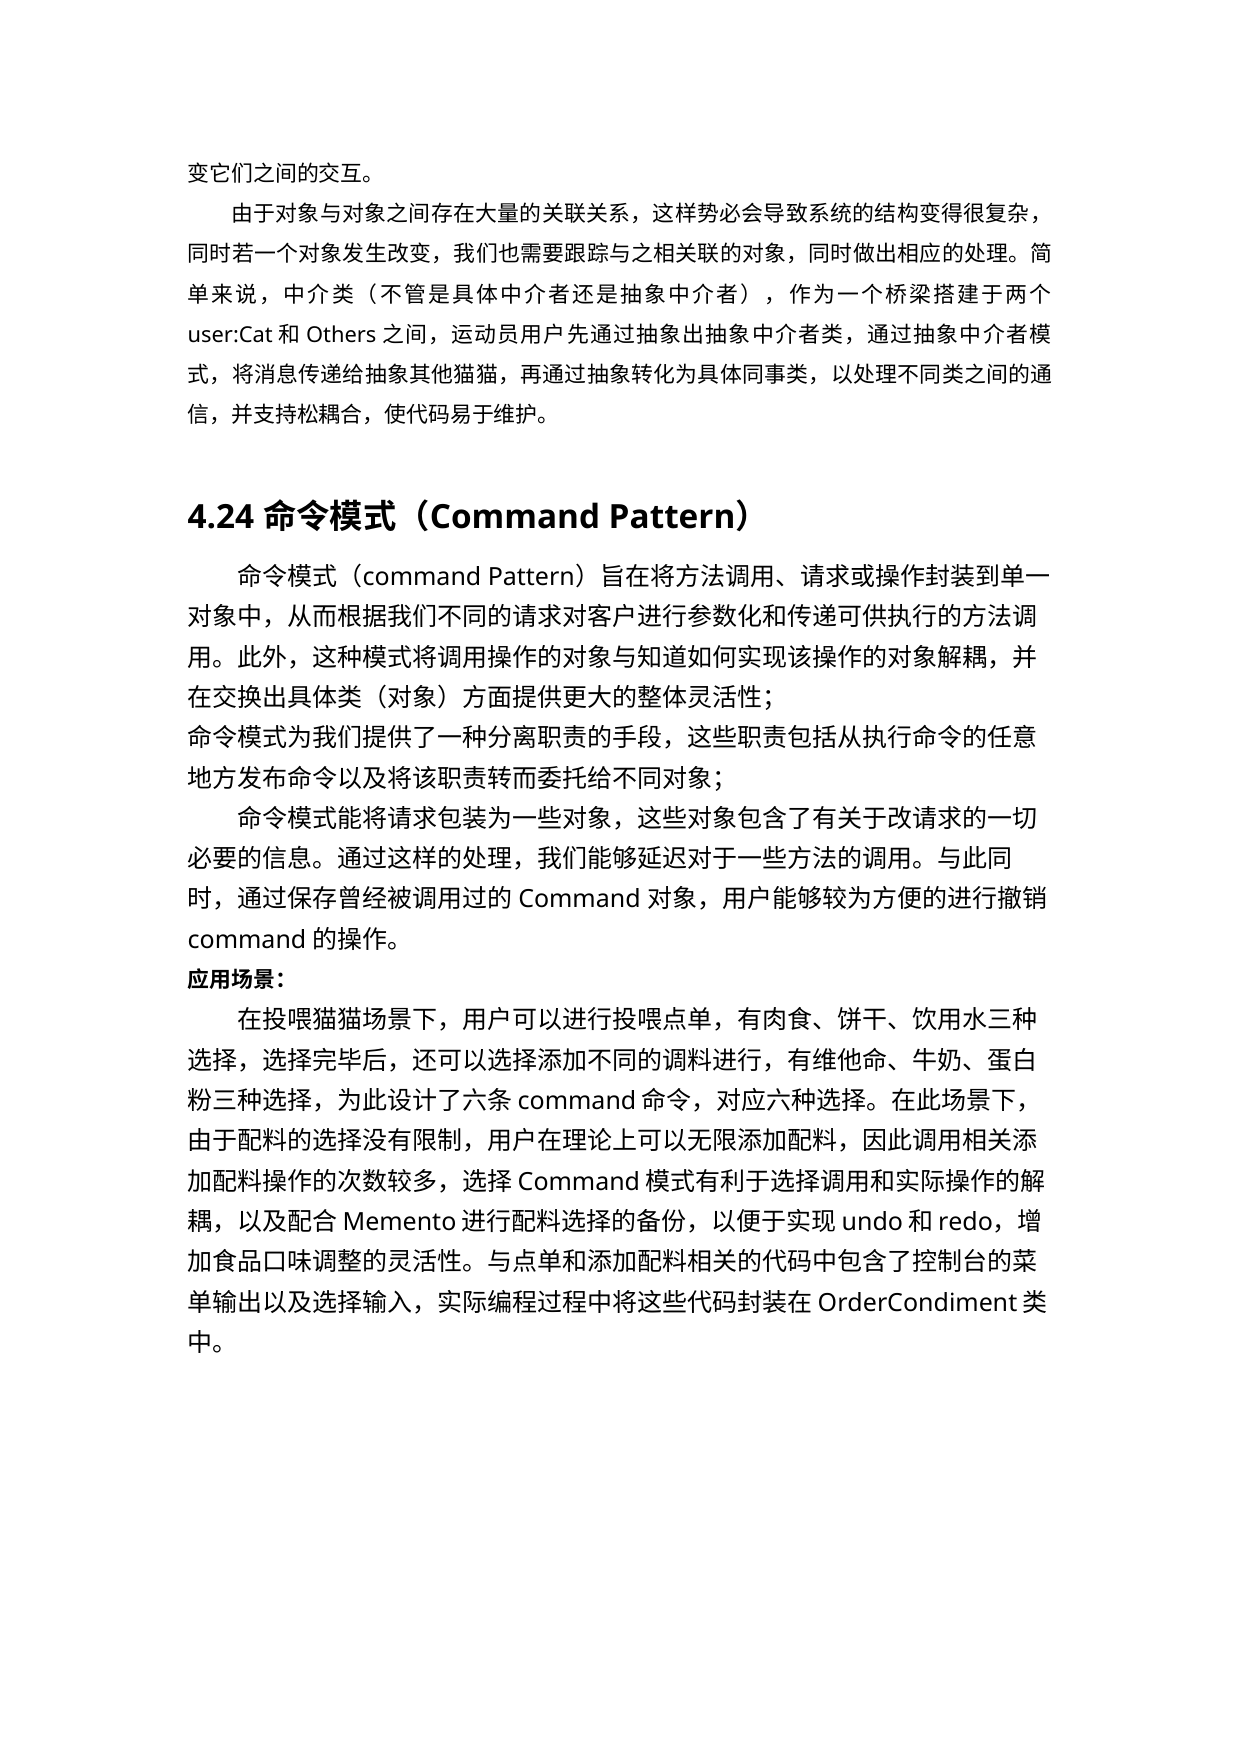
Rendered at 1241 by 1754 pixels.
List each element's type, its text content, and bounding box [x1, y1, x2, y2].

text 应用场景： [187, 958, 1053, 998]
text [187, 151, 1053, 192]
text 命令模式为我们提供了一种分离职责的手段，这些职责包括从执行命令的任意地方发布命令以及将该职责转而委托给不同对象； [187, 716, 1053, 796]
text 命令模式能将请求包装为一些对象，这些对象包含了有关于改请求的一切必要的信息。通过这样的处理，我们能够延迟对于一些方法的调用。与此同时，通过保存曾经被调用过的 Command 对象，用户能够较为方便的进行撤销 command 的操作。 [187, 796, 1053, 958]
subtitle 4.24 命令模式（Command Pattern） [187, 474, 1053, 554]
text 命令模式（command Pattern）旨在将方法调用、请求或操作封装到单一对象中，从而根据我们不同的请求对客户进行参数化和传递可供执行的方法调用。此外，这种模式将调用操作的对象与知道如何实现该操作的对象解耦，并在交换出具体类（对象）方面提供更大的整体灵活性； [187, 554, 1053, 716]
text 由于对象与对象之间存在大量的关联关系，这样势必会导致系统的结构变得很复杂，同时若一个对象发生改变，我们也需要跟踪与之相关联的对象，同时做出相应的处理。简单来说，中介类（不管是具体中介者还是抽象中介者），作为一个桥梁搭建于两个user:Cat和Others之间，运动员用户先通过抽象出抽象中介者类，通过抽象中介者模式，将消息传递给抽象其他猫猫，再通过抽象转化为具体同事类，以处理不同类之间的通信，并支持松耦合，使代码易于维护。 [187, 192, 1053, 433]
text 在投喂猫猫场景下，用户可以进行投喂点单，有肉食、饼干、饮用水三种选择，选择完毕后，还可以选择添加不同的调料进行，有维他命、牛奶、蛋白粉三种选择，为此设计了六条command命令，对应六种选择。在此场景下，由于配料的选择没有限制，用户在理论上可以无限添加配料，因此调用相关添加配料操作的次数较多，选择Command模式有利于选择调用和实际操作的解耦，以及配合Memento进行配料选择的备份，以便于实现undo和redo，增加食品口味调整的灵活性。与点单和添加配料相关的代码中包含了控制台的菜单输出以及选择输入，实际编程过程中将这些代码封装在OrderCondiment类中。 [187, 998, 1053, 1361]
